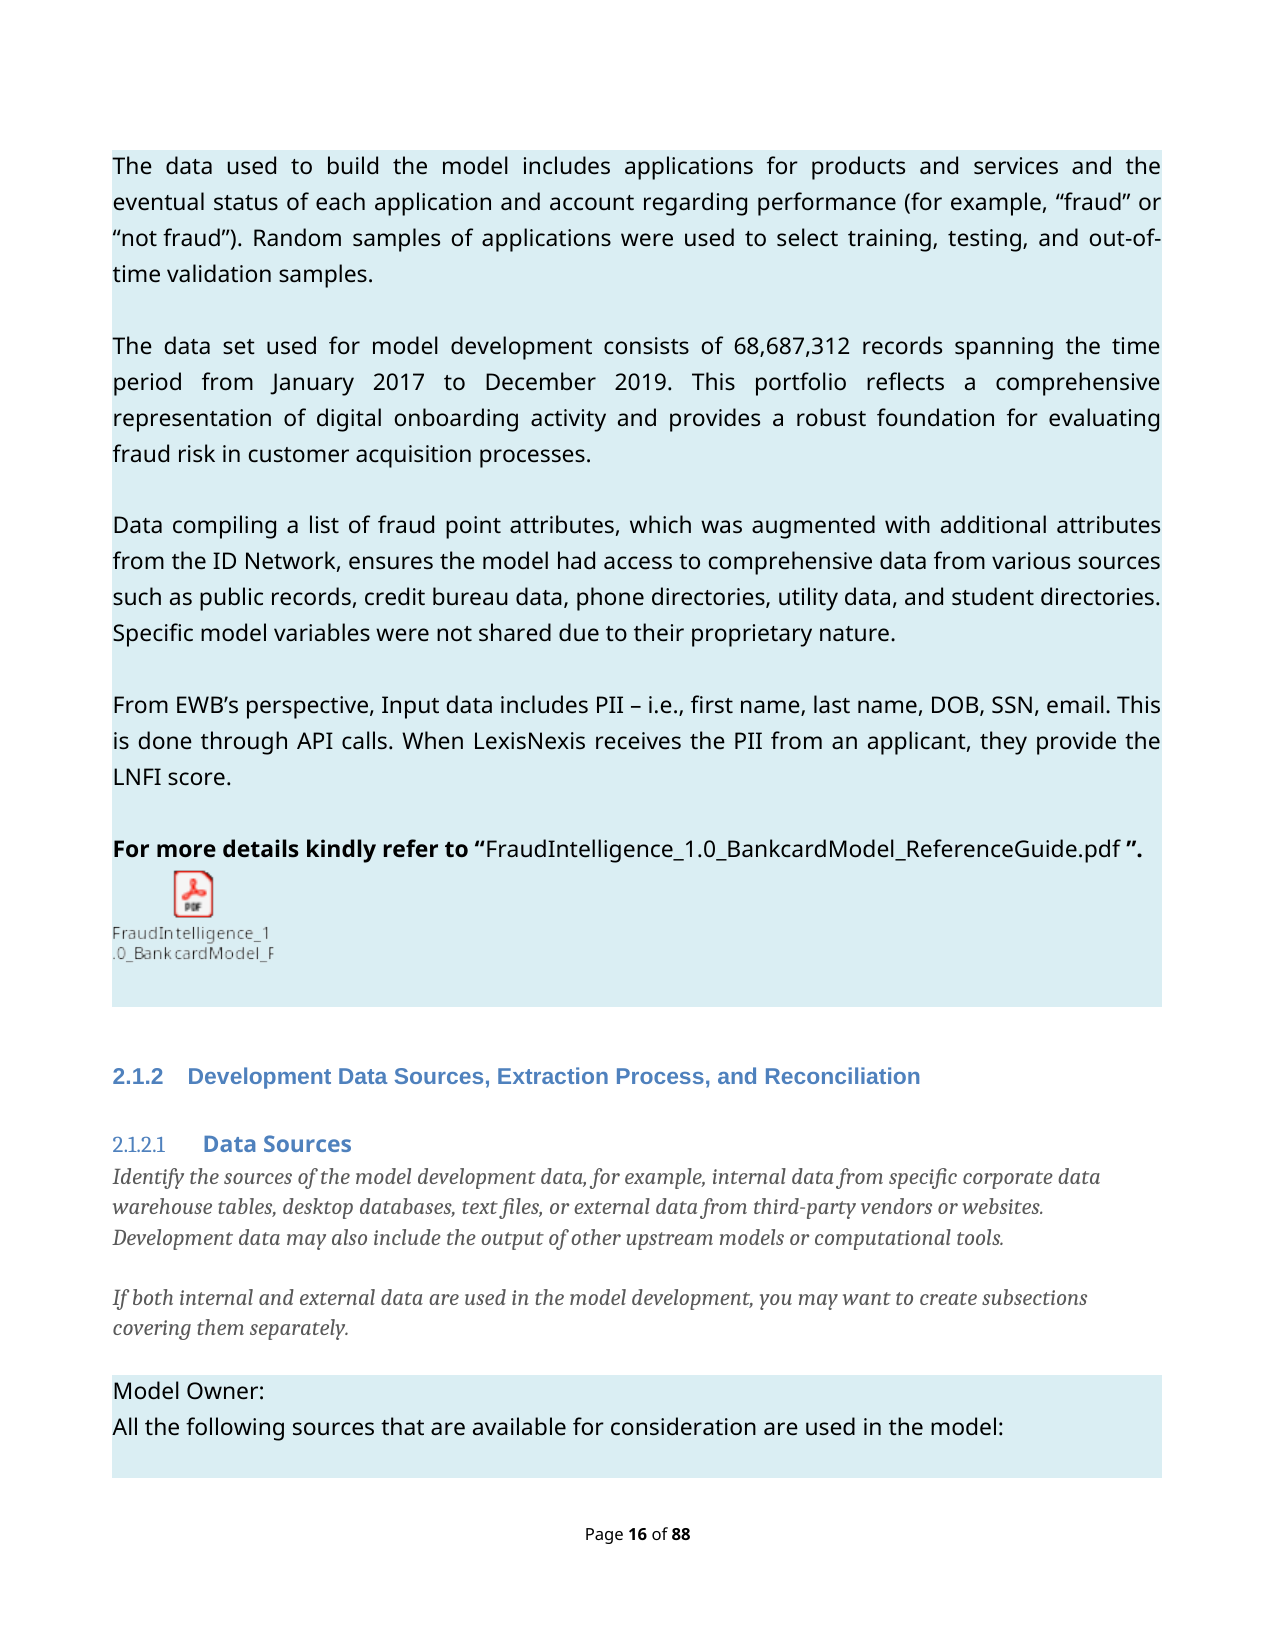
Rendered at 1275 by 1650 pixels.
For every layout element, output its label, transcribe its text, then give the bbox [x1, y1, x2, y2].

text Model Owner: [112, 1375, 1162, 1407]
text From EWB’s perspective, Input data includes PII – i.e., first name, last name, DOB, SSN, email. This is done through API calls. When LexisNexis receives the PII from an applicant, they provide the LNFI score. [112, 689, 1162, 792]
text The data set used for model development consists of 68,687,312 records spanning the time period from January 2017 to December 2019. This portfolio reflects a comprehensive representation of digital onboarding activity and provides a robust foundation for evaluating fraud risk in customer acquisition processes. [112, 330, 1162, 469]
text Identify the sources of the model development data, for example, internal data from specific corporate data warehouse tables, desktop databases, text files, or external data from third-party vendors or websites. Development data may also include the output of other upstream models or computational tools. [112, 1164, 1162, 1251]
text All the following sources that are available for consideration are used in the model: [112, 1411, 1162, 1442]
text The data used to build the model includes applications for products and services and the eventual status of each application and account regarding performance (for example, “fraud” or “not fraud”). Random samples of applications were used to select training, testing, and out-of-time validation samples. [112, 150, 1162, 289]
text For more details kindly refer to “FraudIntelligence_1.0_BankcardModel_ReferenceGuide.pdf ”. [112, 833, 1162, 864]
text Data compiling a list of fraud point attributes, which was augmented with additional attributes from the ID Network, ensures the model had access to comprehensive data from various sources such as public records, credit bureau data, phone directories, utility data, and student directories. Specific model variables were not shared due to their proprietary nature. [112, 509, 1162, 648]
text If both internal and external data are used in the model development, you may want to create subsections covering them separately. [112, 1285, 1162, 1341]
subtitle Development Data Sources, Extraction Process, and Reconciliation [112, 1063, 1162, 1089]
subtitle Data Sources [112, 1128, 1162, 1159]
